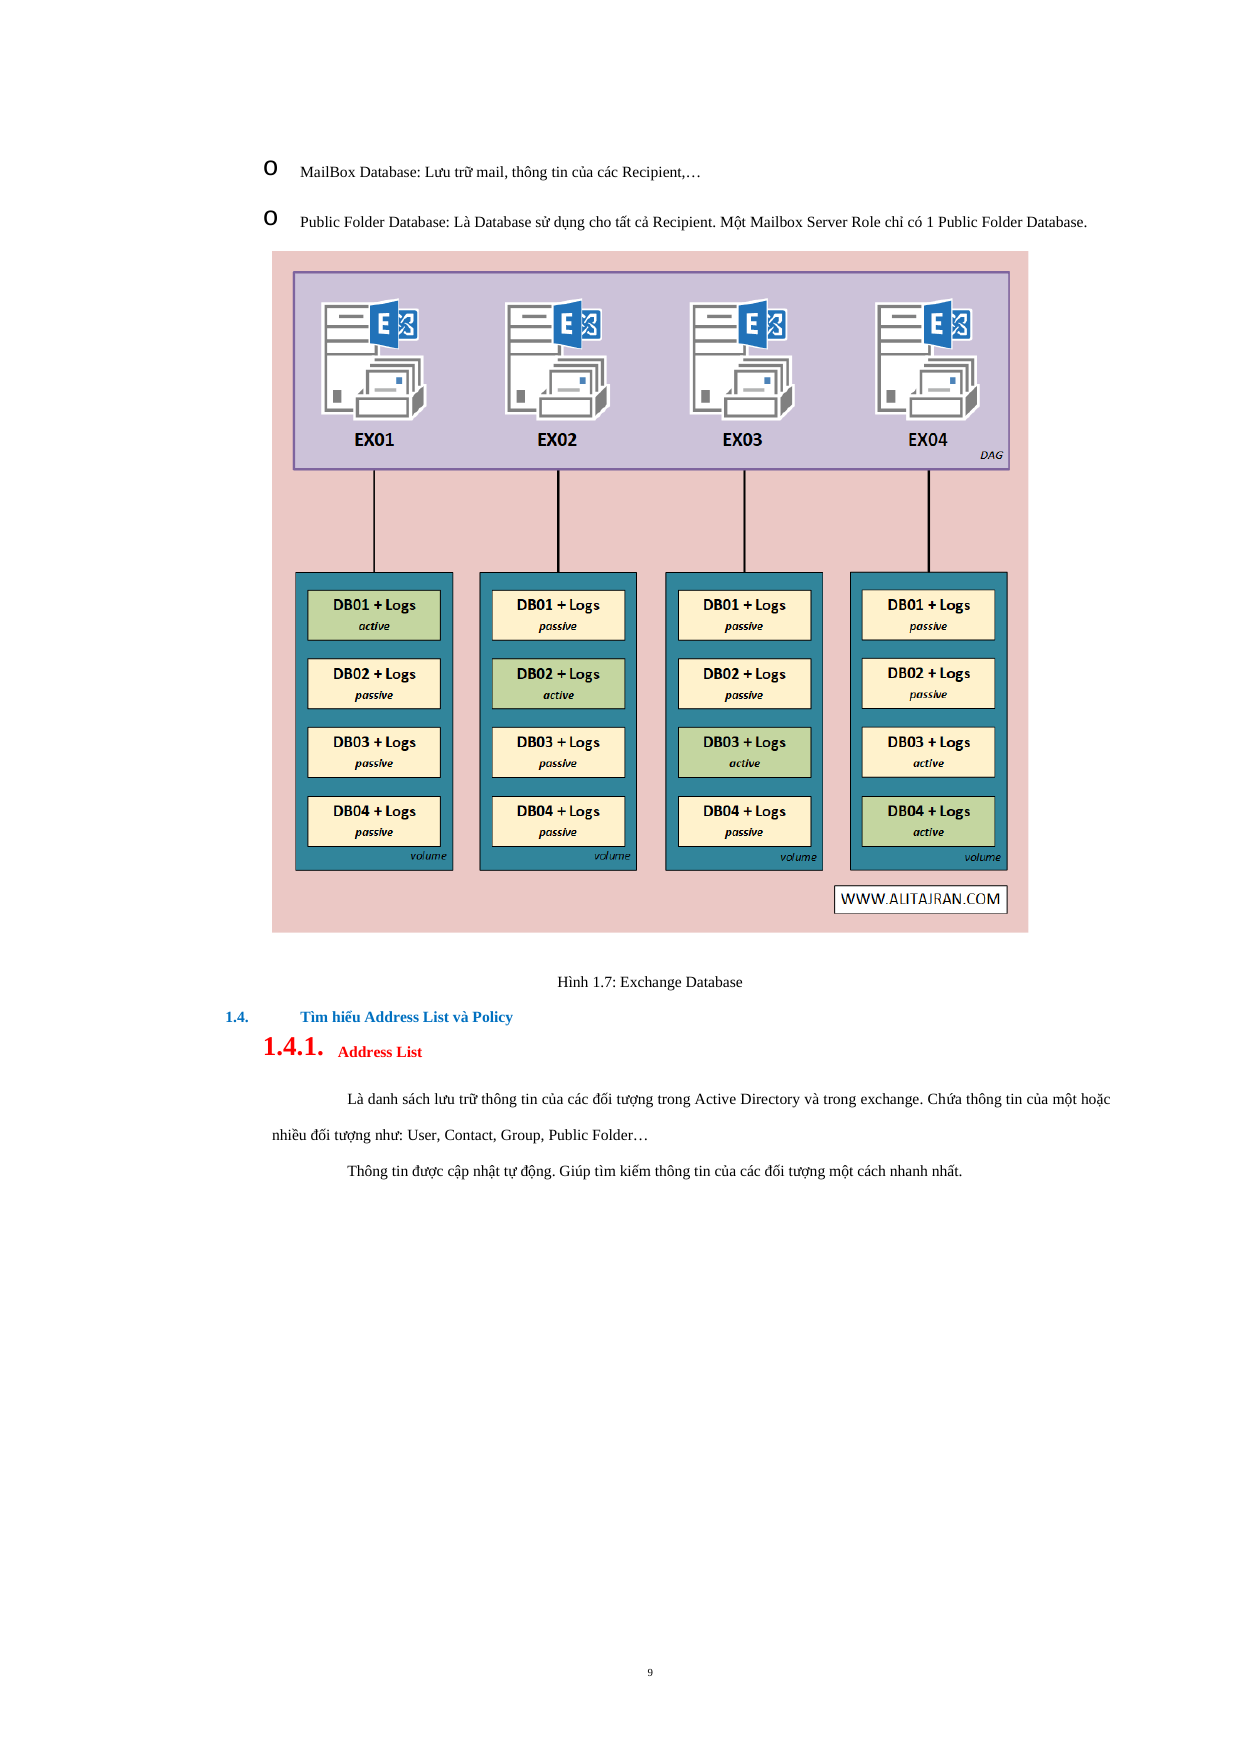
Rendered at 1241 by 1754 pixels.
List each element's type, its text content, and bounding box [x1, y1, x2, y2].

subtitle Address List [263, 1030, 1112, 1061]
text Thông tin được cập nhật tự động. Giúp tìm kiếm thông tin của các đối tượng một cách nhanh nhất. [272, 1148, 1112, 1179]
picture [271, 250, 1029, 933]
text Là danh sách lưu trữ thông tin của các đối tượng trong Active Directory và trong exchange. Chứa thông tin của một hoặc nhiều đối tượng như: User, Contact, Group, Public Folder… [272, 1077, 1112, 1144]
list Public Folder Database: Là Database sử dụng cho tất cả Recipient. Một Mailbox Server Role chỉ có 1 Public Folder Database. [262, 200, 1112, 233]
list MailBox Database: Lưu trữ mail, thông tin của các Recipient,… [262, 150, 1112, 183]
subtitle Tìm hiểu Address List và Policy [225, 995, 1112, 1026]
text Hình 1.7: Exchange Database [187, 959, 1112, 991]
